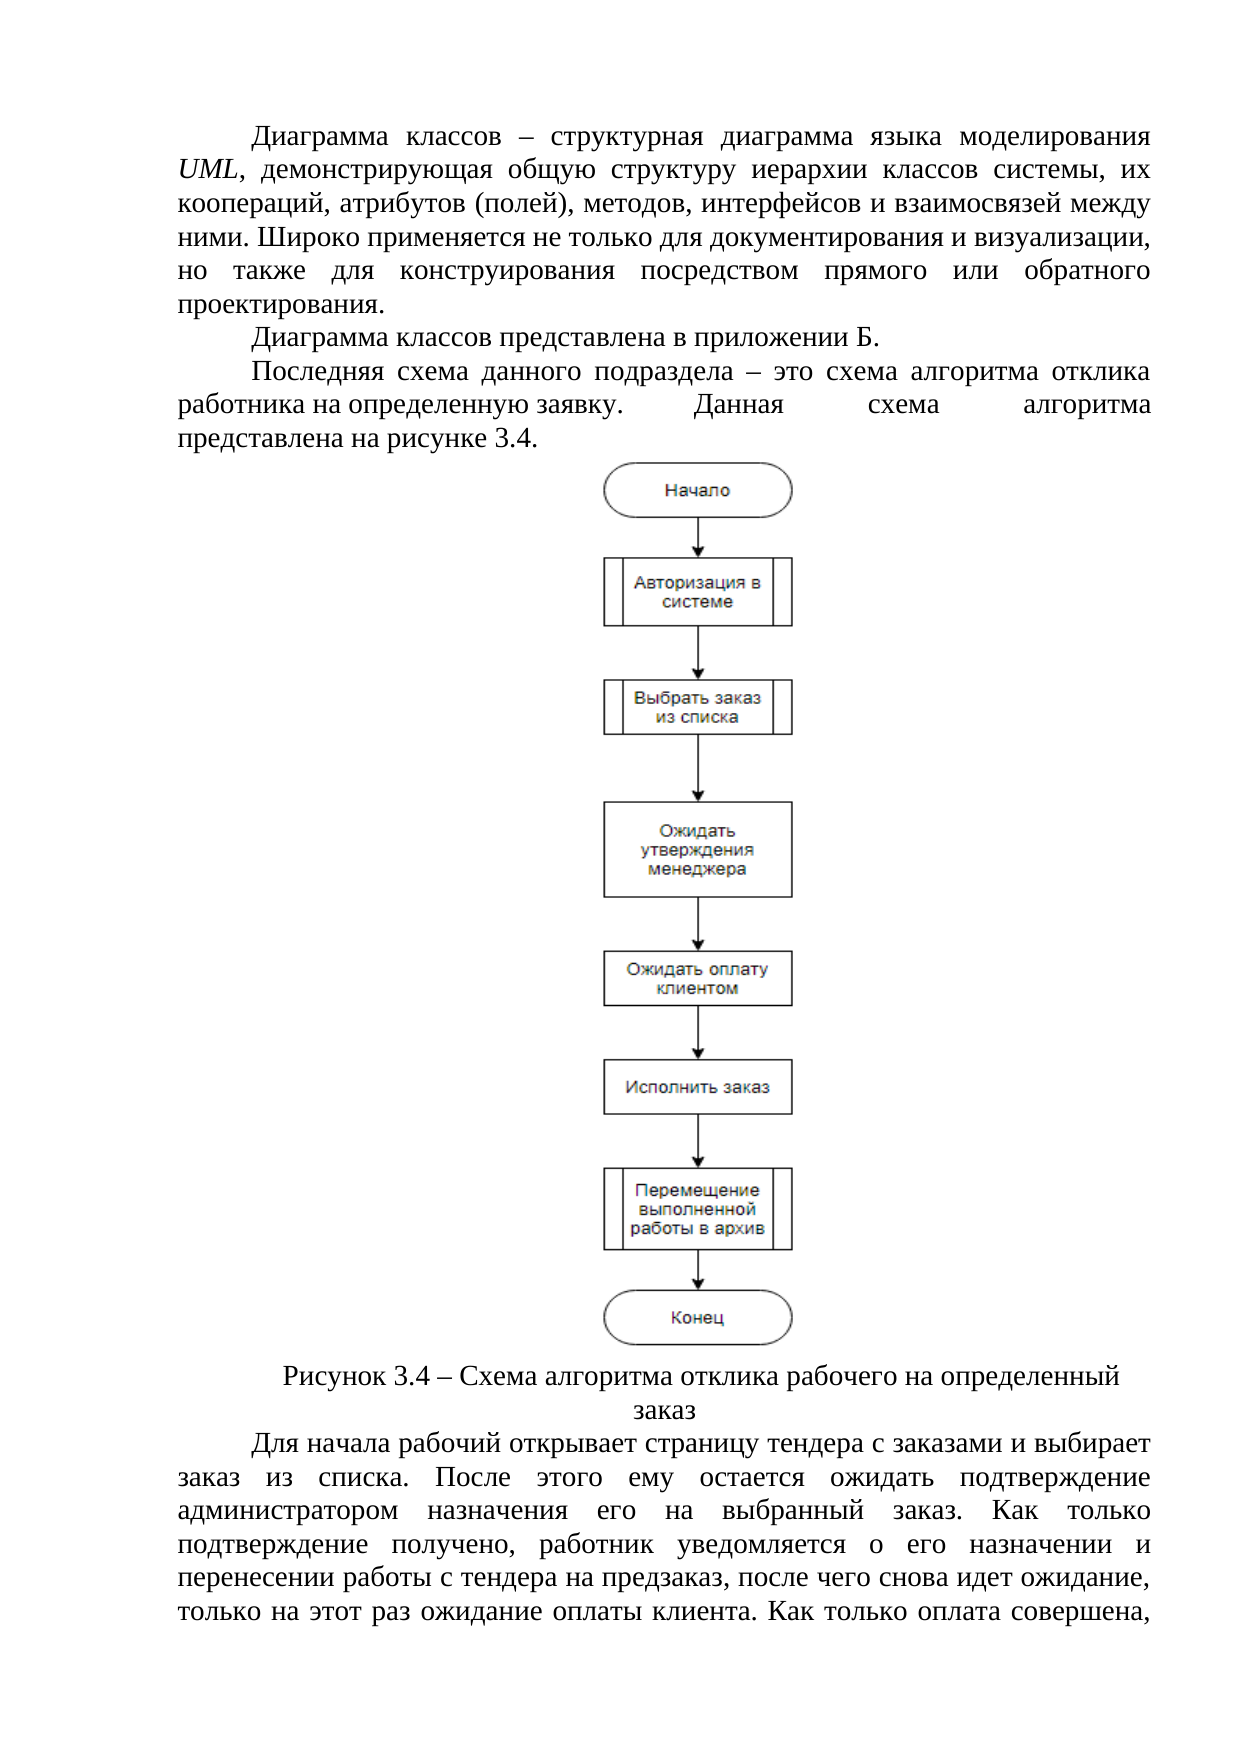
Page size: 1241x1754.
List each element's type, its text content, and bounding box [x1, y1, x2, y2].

picture [549, 453, 854, 1359]
text Диаграмма классов представлена в приложении Б. [177, 319, 1152, 353]
text Рисунок 3.4 – Схема алгоритма отклика рабочего на определенный заказ [177, 1358, 1152, 1425]
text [177, 1425, 1152, 1627]
text Последняя схема данного подраздела – это схема алгоритма отклика работника на определенную заявку. Данная схема алгоритма представлена на рисунке 3.4. [177, 353, 1152, 453]
text Диаграмма классов – структурная диаграмма языка моделирования UML, демонстрирующая общую структуру иерархии классов системы, их коопераций, атрибутов (полей), методов, интерфейсов и взаимосвязей между ними. Широко применяется не только для документирования и визуализации, но также для конструирования посредством прямого или обратного проектирования. [177, 118, 1152, 319]
